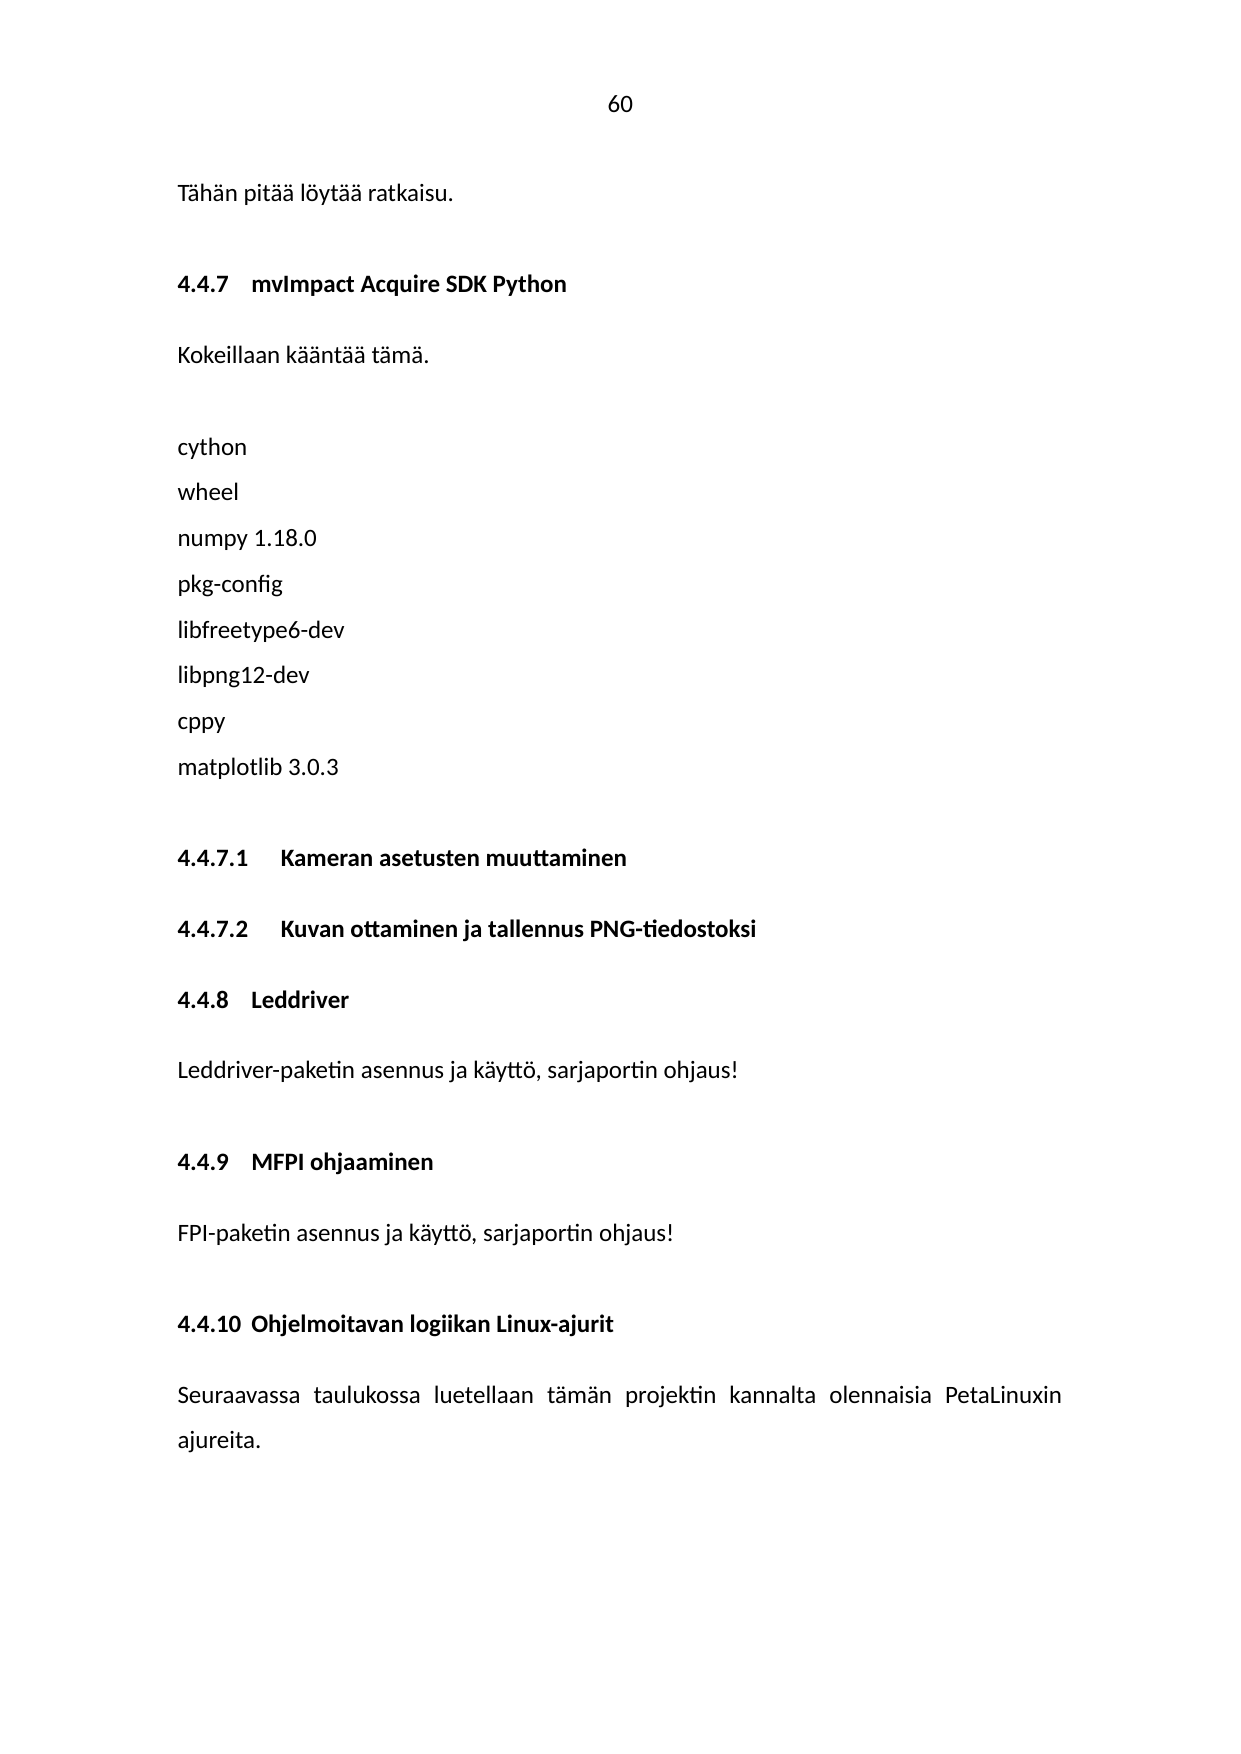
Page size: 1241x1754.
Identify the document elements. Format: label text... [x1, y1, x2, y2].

text Tähän pitää löytää ratkaisu. [177, 177, 1063, 208]
text libfreetype6-dev [177, 614, 1063, 644]
subtitle Kameran asetusten muuttaminen [177, 842, 1063, 873]
text Leddriver-paketin asennus ja käyttö, sarjaportin ohjaus! [177, 1054, 1063, 1085]
subtitle MFPI ohjaaminen [177, 1146, 1063, 1177]
text Seuraavassa taulukossa luetellaan tämän projektin kannalta olennaisia PetaLinuxin ajureita. [177, 1379, 1063, 1455]
text numpy 1.18.0 [177, 522, 1063, 553]
text matplotlib 3.0.3 [177, 751, 1063, 781]
text Kokeillaan kääntää tämä. [177, 339, 1063, 370]
text cppy [177, 705, 1063, 736]
text libpng12-dev [177, 659, 1063, 690]
subtitle Ohjelmoitavan logiikan Linux-ajurit [177, 1308, 1063, 1339]
text FPI-paketin asennus ja käyttö, sarjaportin ohjaus! [177, 1217, 1063, 1247]
text pkg-config [177, 568, 1063, 598]
text wheel [177, 477, 1063, 507]
text cython [177, 431, 1063, 461]
subtitle mvImpact Acquire SDK Python [177, 269, 1063, 299]
subtitle Kuvan ottaminen ja tallennus PNG-tiedostoksi [177, 913, 1063, 944]
subtitle Leddriver [177, 984, 1063, 1014]
